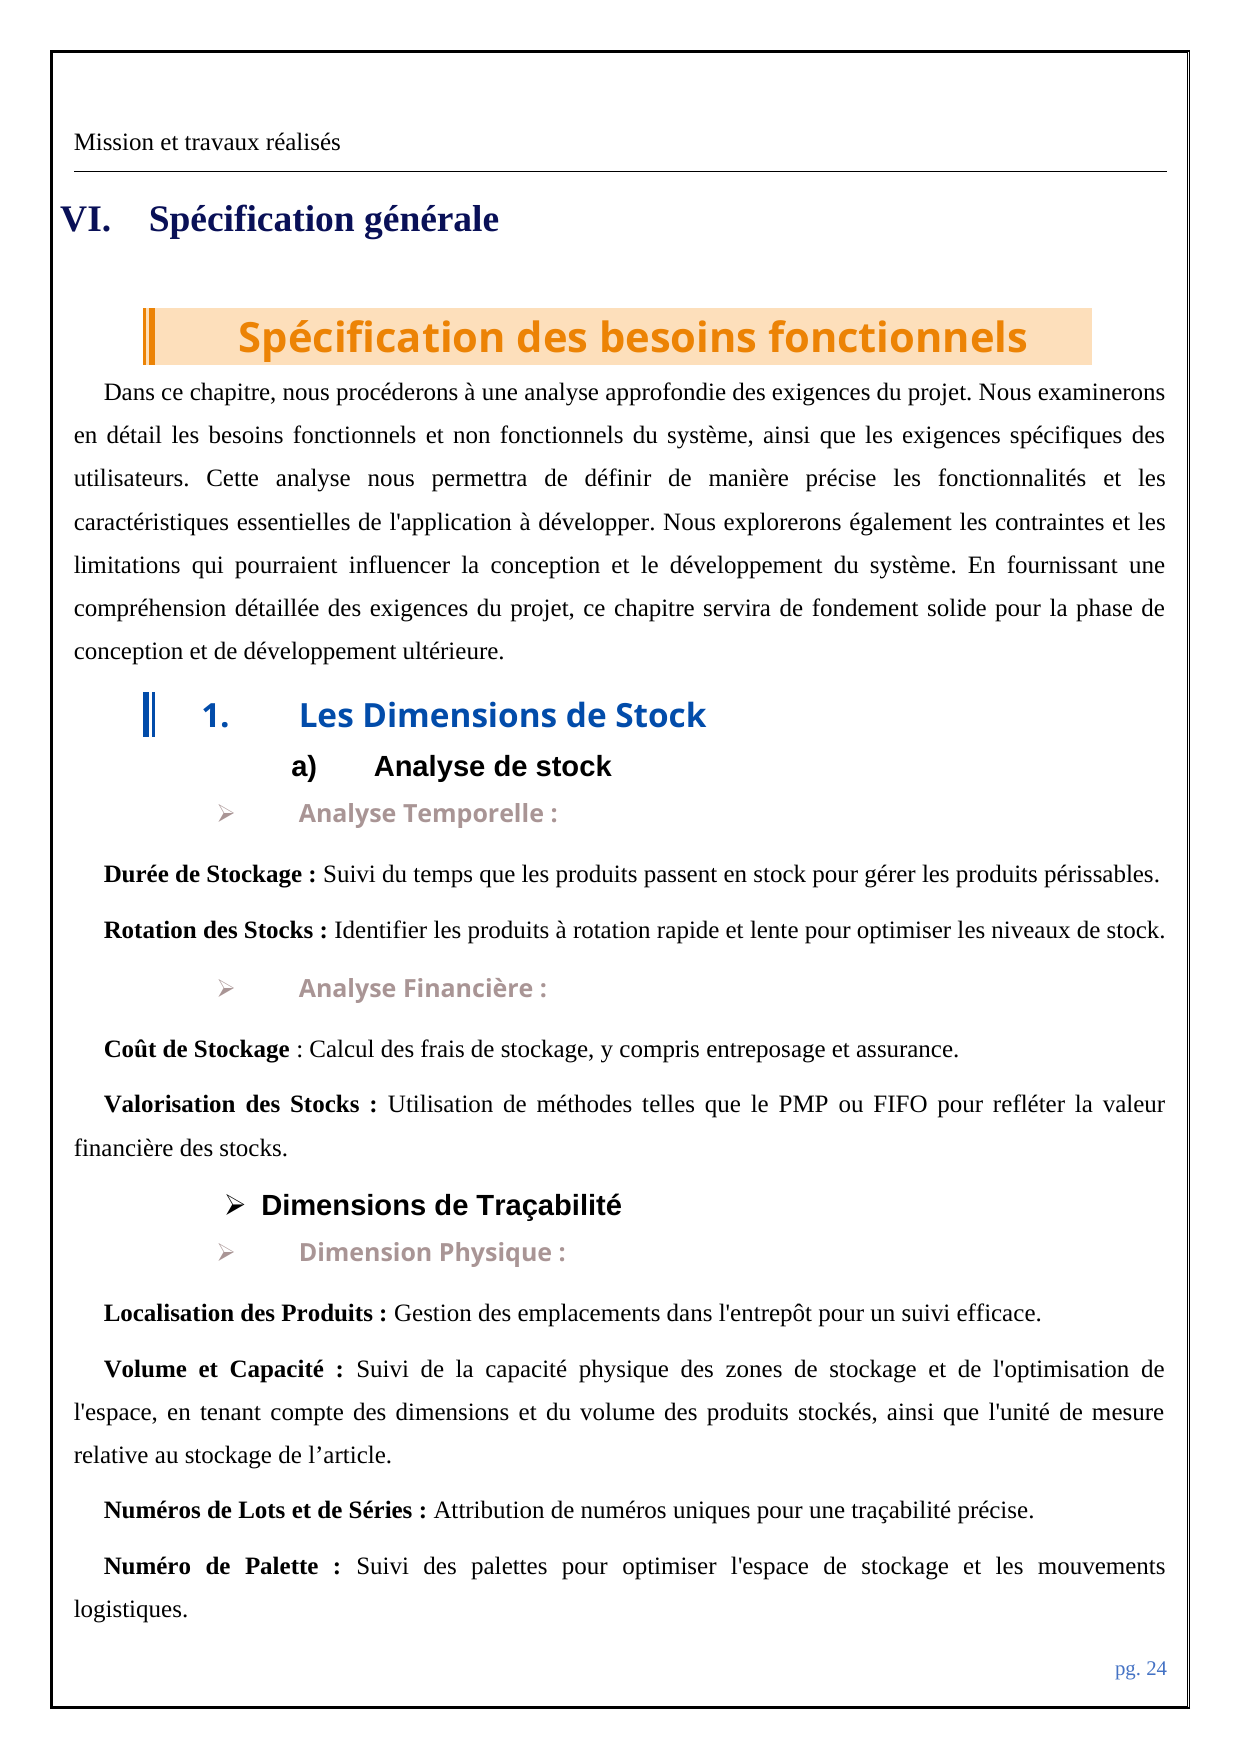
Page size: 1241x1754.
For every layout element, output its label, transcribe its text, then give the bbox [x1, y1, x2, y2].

subtitle Analyse Financière : [186, 970, 1167, 1004]
subtitle Analyse Temporelle : [186, 796, 1167, 829]
subtitle Les Dimensions de Stock [155, 692, 1167, 737]
text Coût de Stockage : Calcul des frais de stockage, y compris entreposage et assurance. [73, 1034, 1167, 1063]
subtitle Dimension Physique : [186, 1234, 1167, 1268]
text Numéro de Palette : Suivi des palettes pour optimiser l'espace de stockage et les mouvements logistiques. [73, 1551, 1167, 1623]
text Dans ce chapitre, nous procéderons à une analyse approfondie des exigences du projet. Nous examinerons en détail les besoins fonctionnels et non fonctionnels du système, ainsi que les exigences spécifiques des utilisateurs. Cette analyse nous permettra de définir de manière précise les fonctionnalités et les caractéristiques essentielles de l'application à développer. Nous explorerons également les contraintes et les limitations qui pourraient influencer la conception et le développement du système. En fournissant une compréhension détaillée des exigences du projet, ce chapitre servira de fondement solide pour la phase de conception et de développement ultérieure. [73, 377, 1167, 572]
subtitle Spécification des besoins fonctionnels [155, 308, 1092, 365]
text Numéros de Lots et de Séries : Attribution de numéros uniques pour une traçabilité précise. [73, 1496, 1167, 1524]
text Dans ce chapitre, nous procéderons à une analyse approfondie des exigences du projet. Nous examinerons en détail les besoins fonctionnels et non fonctionnels du système, ainsi que les exigences spécifiques des utilisateurs. Cette analyse nous permettra de définir de manière précise les fonctionnalités et les caractéristiques essentielles de l'application à développer. Nous explorerons également les contraintes et les limitations qui pourraient influencer la conception et le développement du système. En fournissant une compréhension détaillée des exigences du projet, ce chapitre servira de fondement solide pour la phase de conception et de développement ultérieure. [73, 573, 1167, 665]
subtitle Analyse de stock [261, 749, 1167, 783]
text Durée de Stockage : Suivi du temps que les produits passent en stock pour gérer les produits périssables. [73, 859, 1167, 888]
text Localisation des Produits : Gestion des emplacements dans l'entrepôt pour un suivi efficace. [73, 1298, 1167, 1327]
text Valorisation des Stocks : Utilisation de méthodes telles que le PMP ou FIFO pour refléter la valeur financière des stocks. [73, 1089, 1167, 1161]
subtitle Spécification générale [111, 197, 1167, 240]
subtitle Dimensions de Traçabilité [223, 1188, 1167, 1222]
text Rotation des Stocks : Identifier les produits à rotation rapide et lente pour optimiser les niveaux de stock. [73, 915, 1167, 943]
text Volume et Capacité : Suivi de la capacité physique des zones de stockage et de l'optimisation de l'espace, en tenant compte des dimensions et du volume des produits stockés, ainsi que l'unité de mesure relative au stockage de l’article. [73, 1354, 1167, 1469]
